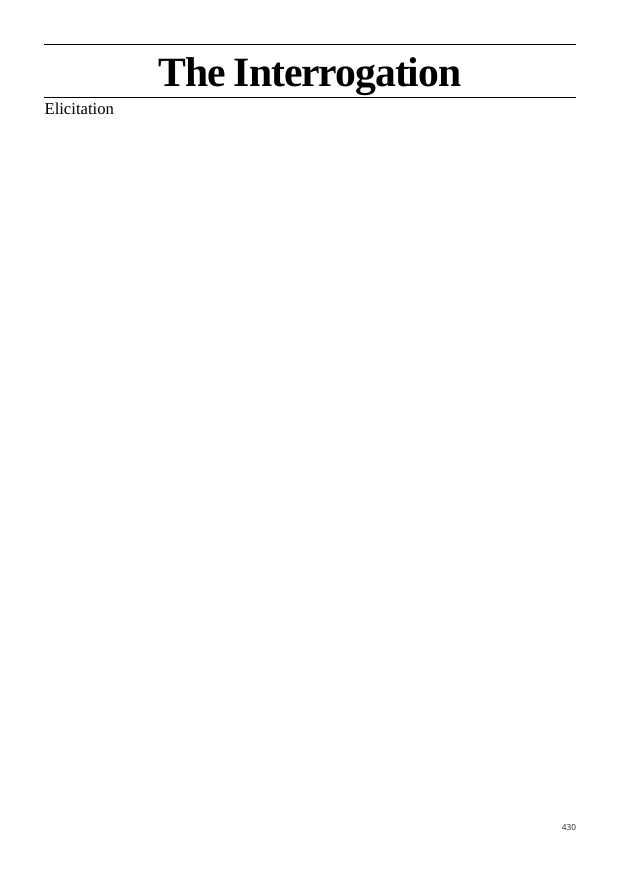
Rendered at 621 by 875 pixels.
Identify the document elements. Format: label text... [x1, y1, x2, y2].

text Elicitation [44, 98, 576, 118]
subtitle The Interrogation [44, 45, 576, 97]
